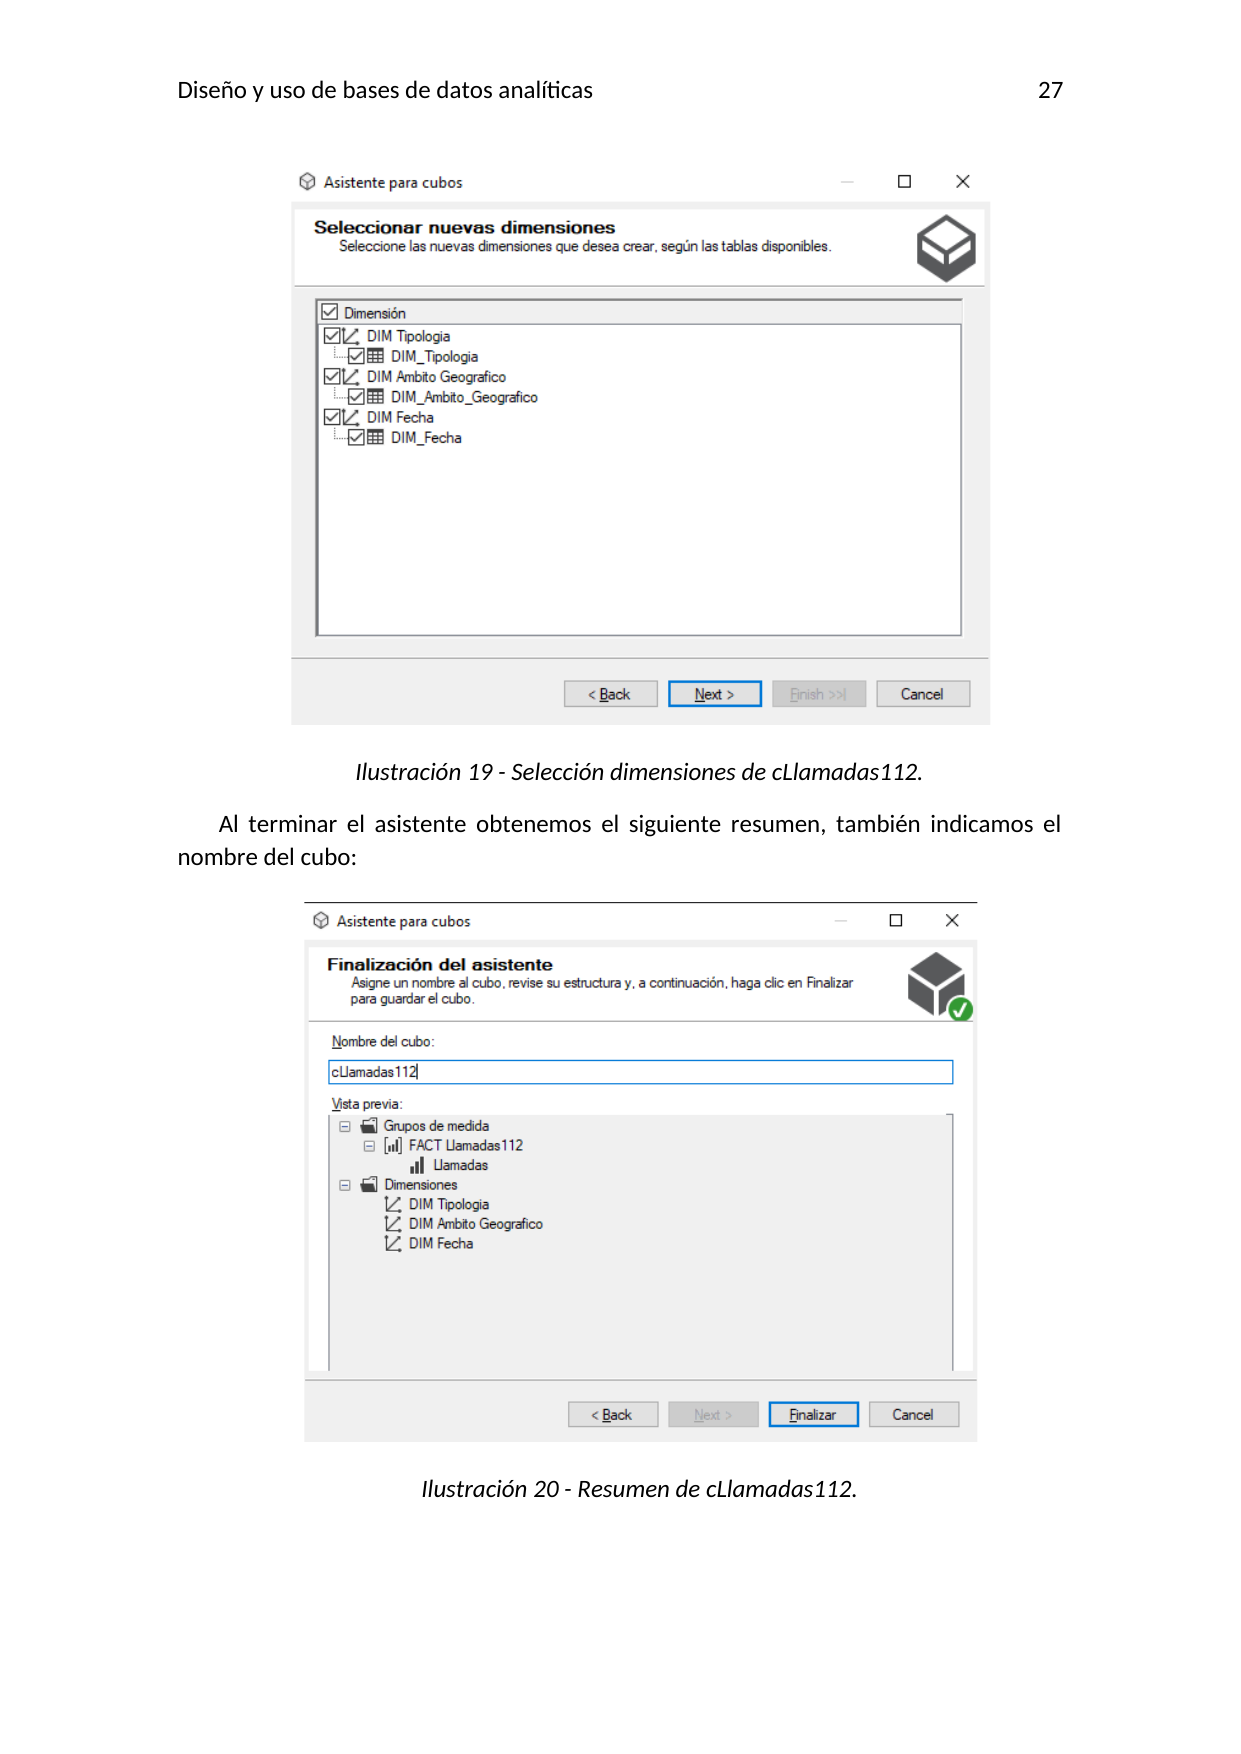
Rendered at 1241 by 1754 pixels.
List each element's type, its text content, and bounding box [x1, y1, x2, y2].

picture [304, 902, 978, 1442]
text Al terminar el asistente obtenemos el siguiente resumen, también indicamos el nombre del cubo: [177, 808, 1063, 871]
picture [291, 165, 991, 725]
